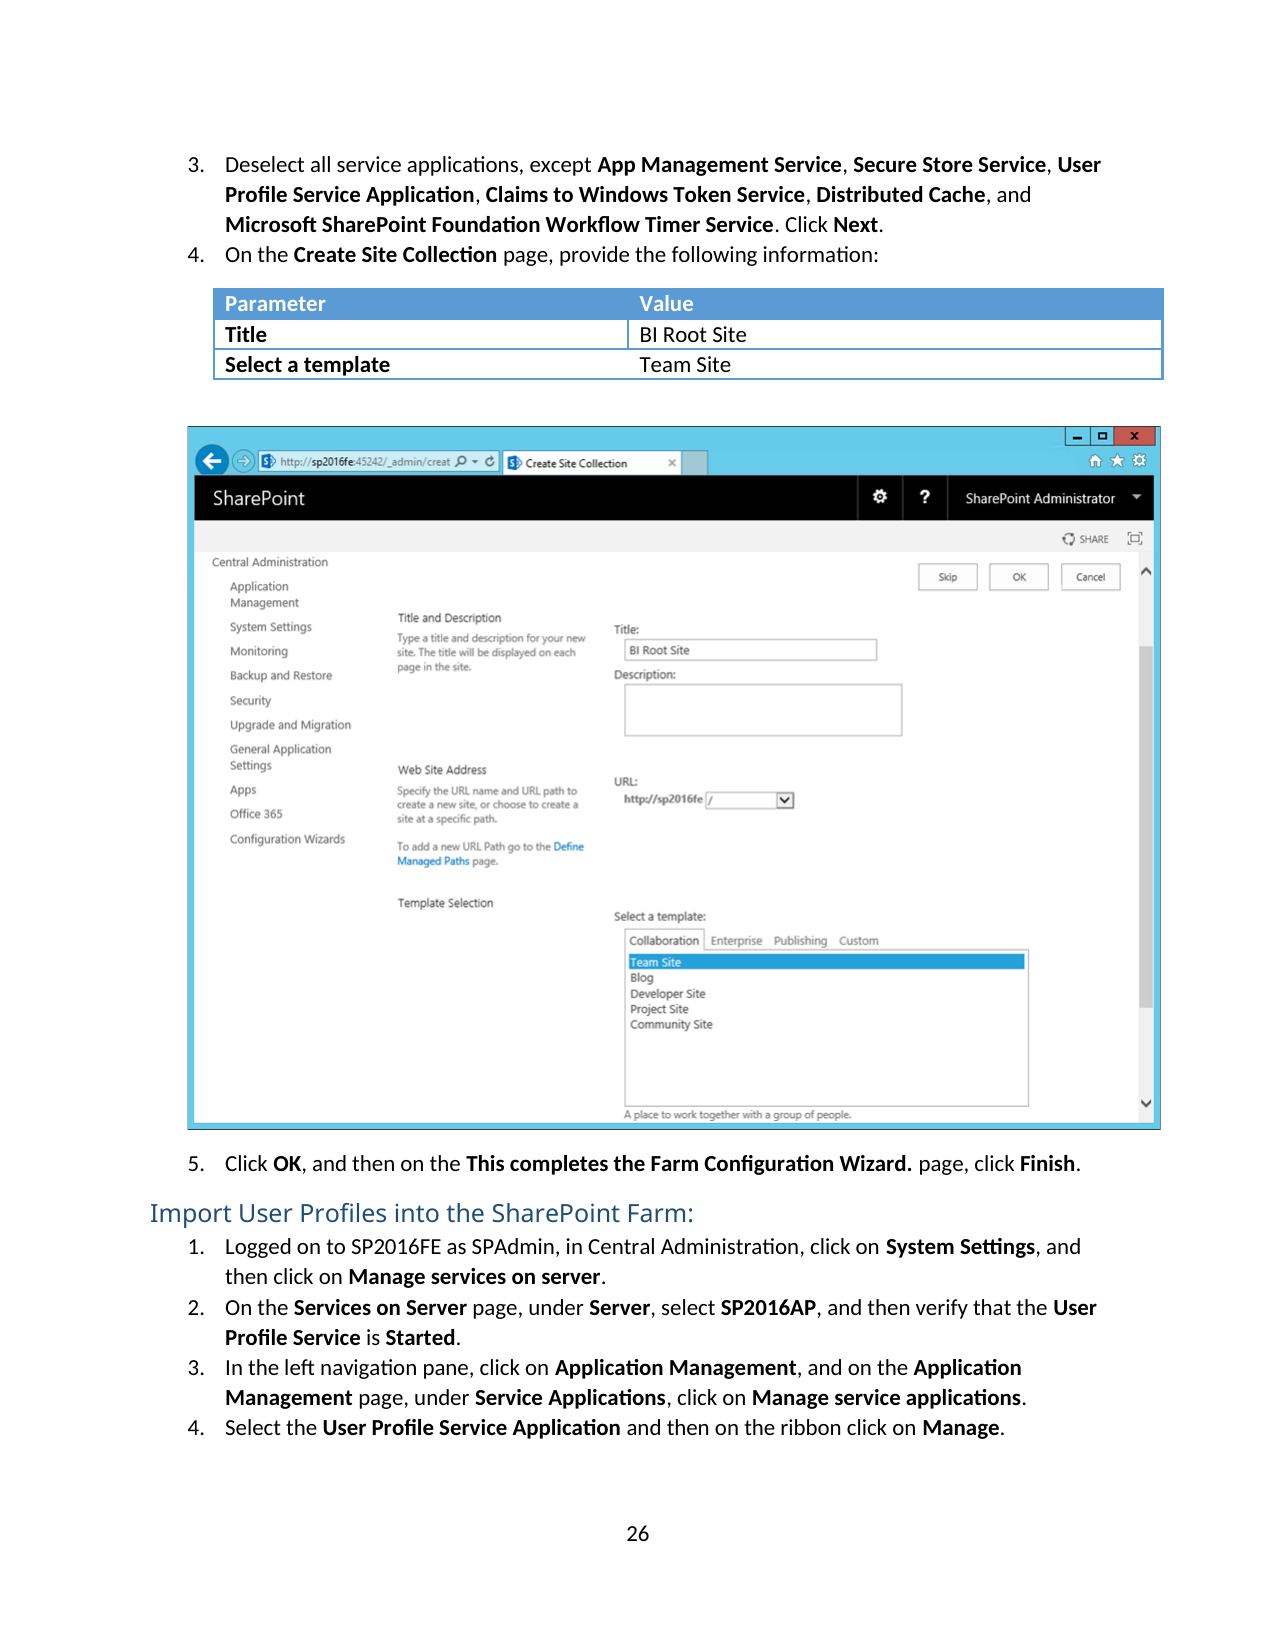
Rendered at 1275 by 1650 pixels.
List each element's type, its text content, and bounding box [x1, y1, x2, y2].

table_cell Select a template [215, 350, 628, 378]
list On the Services on Server page, under Server, select SP2016AP, and then verify that the User Profile Service is Started. [187, 1293, 1125, 1351]
list Click OK, and then on the This completes the Farm Configuration Wizard. page, click Finish. [187, 1149, 1125, 1177]
table_cell Team Site [628, 350, 1161, 378]
table_cell BI Root Site [629, 320, 1161, 348]
list Deselect all service applications, except App Management Service, Secure Store Service, User Profile Service Application, Claims to Windows Token Service, Distributed Cache, and Microsoft SharePoint Foundation Workflow Timer Service. Click Next. [187, 150, 1125, 238]
table_header Value [628, 290, 1161, 318]
list In the left navigation pane, click on Application Management, and on the Application Management page, under Service Applications, click on Manage service applications. [187, 1353, 1125, 1411]
table_header Parameter [215, 290, 628, 318]
subtitle Import User Profiles into the SharePoint Farm: [150, 1196, 1125, 1229]
list On the Create Site Collection page, provide the following information: [187, 241, 1125, 269]
picture [187, 426, 1161, 1130]
list Logged on to SP2016FE as SPAdmin, in Central Administration, click on System Settings, and then click on Manage services on server. [187, 1232, 1125, 1291]
table_cell Title [215, 320, 627, 348]
list Select the User Profile Service Application and then on the ribbon click on Manage. [187, 1413, 1125, 1442]
